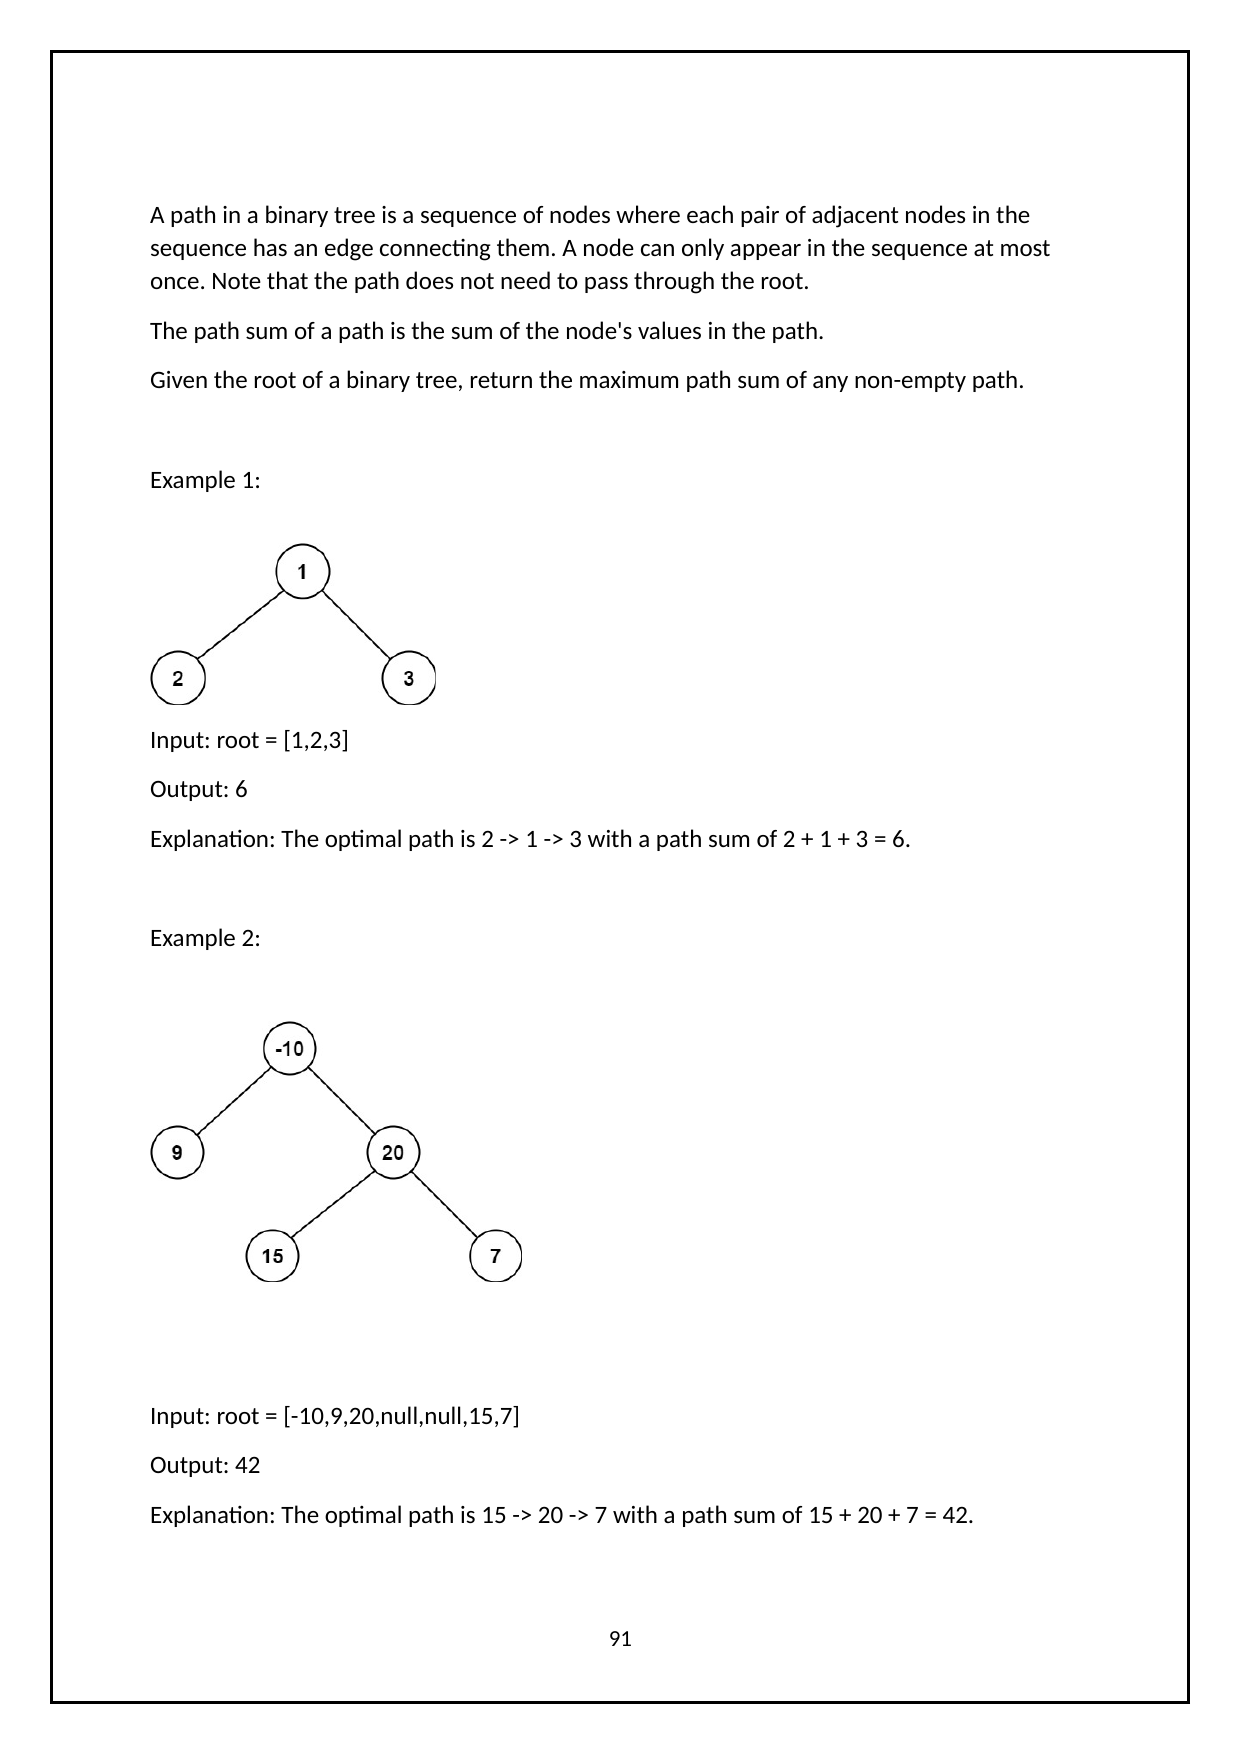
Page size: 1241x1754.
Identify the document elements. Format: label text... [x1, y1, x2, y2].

text Output: 42 [150, 1449, 1090, 1480]
text The path sum of a path is the sum of the node's values in the path. [150, 315, 1090, 346]
text Explanation: The optimal path is 15 -> 20 -> 7 with a path sum of 15 + 20 + 7 = 42. [150, 1499, 1090, 1529]
text Example 1: [150, 464, 1090, 494]
text A path in a binary tree is a sequence of nodes where each pair of adjacent nodes in the sequence has an edge connecting them. A node can only appear in the sequence at most once. Note that the path does not need to pass through the root. [150, 199, 1090, 296]
text Input: root = [-10,9,20,null,null,15,7] [150, 1400, 1090, 1430]
picture [150, 543, 436, 705]
text Input: root = [1,2,3] [150, 724, 1090, 754]
text Output: 6 [150, 773, 1090, 804]
text Example 2: [150, 922, 1090, 953]
text Explanation: The optimal path is 2 -> 1 -> 3 with a path sum of 2 + 1 + 3 = 6. [150, 823, 1090, 853]
text Given the root of a binary tree, return the maximum path sum of any non-empty path. [150, 364, 1090, 395]
picture [150, 1021, 522, 1282]
